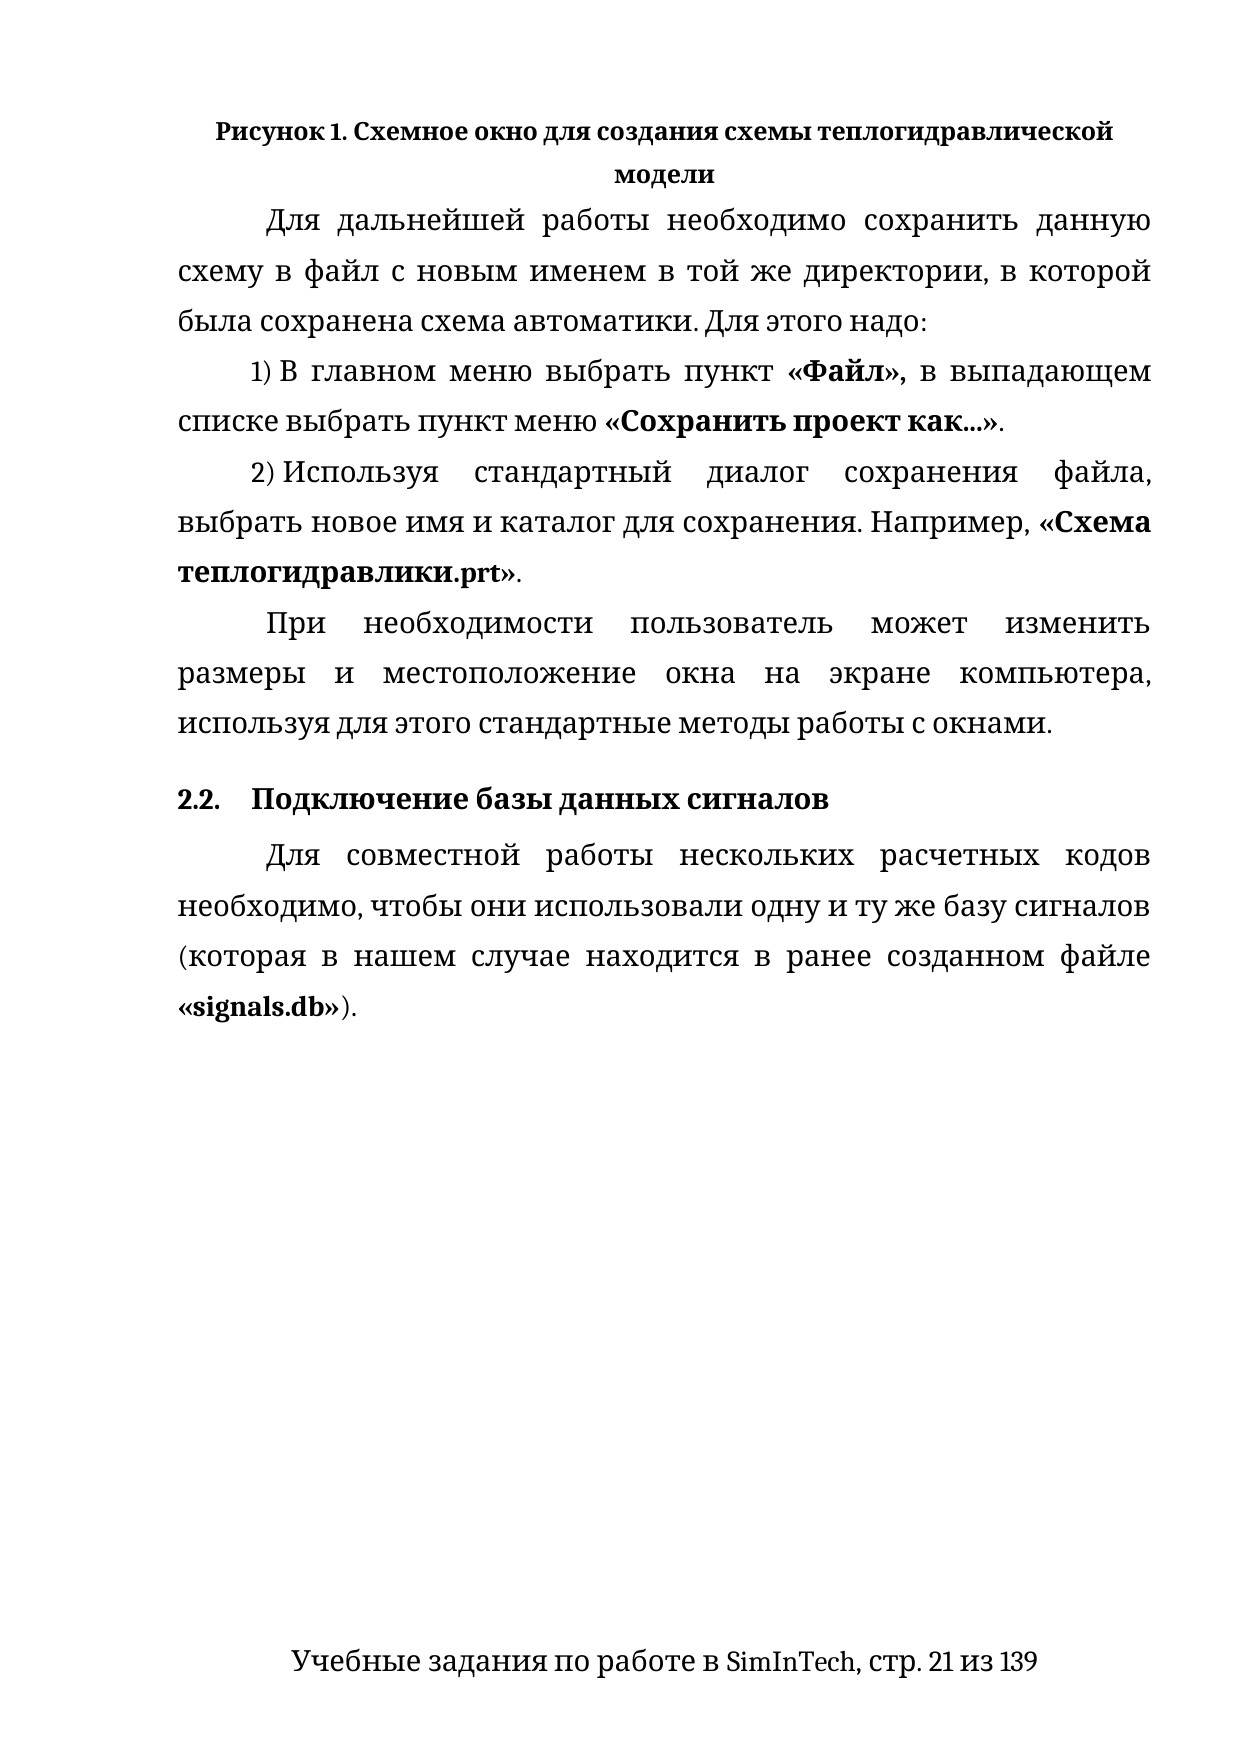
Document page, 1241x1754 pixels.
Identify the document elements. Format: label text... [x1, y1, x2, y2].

list В главном меню выбрать пункт «Файл», в выпадающем списке выбрать пункт меню «Сохранить проект как...». [177, 355, 1152, 439]
text Рисунок . Схемное окно для создания схемы теплогидравлической модели [177, 118, 1152, 190]
text При необходимости пользователь может изменить размеры и местоположение окна на экране компьютера, используя для этого стандартные методы работы с окнами. [177, 607, 1152, 741]
list Используя стандартный диалог сохранения файла, выбрать новое имя и каталог для сохранения. Например, «Схема теплогидравлики.prt». [177, 456, 1152, 590]
text Для совместной работы нескольких расчетных кодов необходимо, чтобы они использовали одну и ту же базу сигналов (которая в нашем случае находится в ранее созданном файле «signals.db»). [177, 839, 1152, 1024]
subtitle Подключение базы данных сигналов [177, 783, 1152, 816]
text Для дальнейшей работы необходимо сохранить данную схему в файл с новым именем в той же директории, в которой была сохранена схема автоматики. Для этого надо: [177, 204, 1152, 338]
